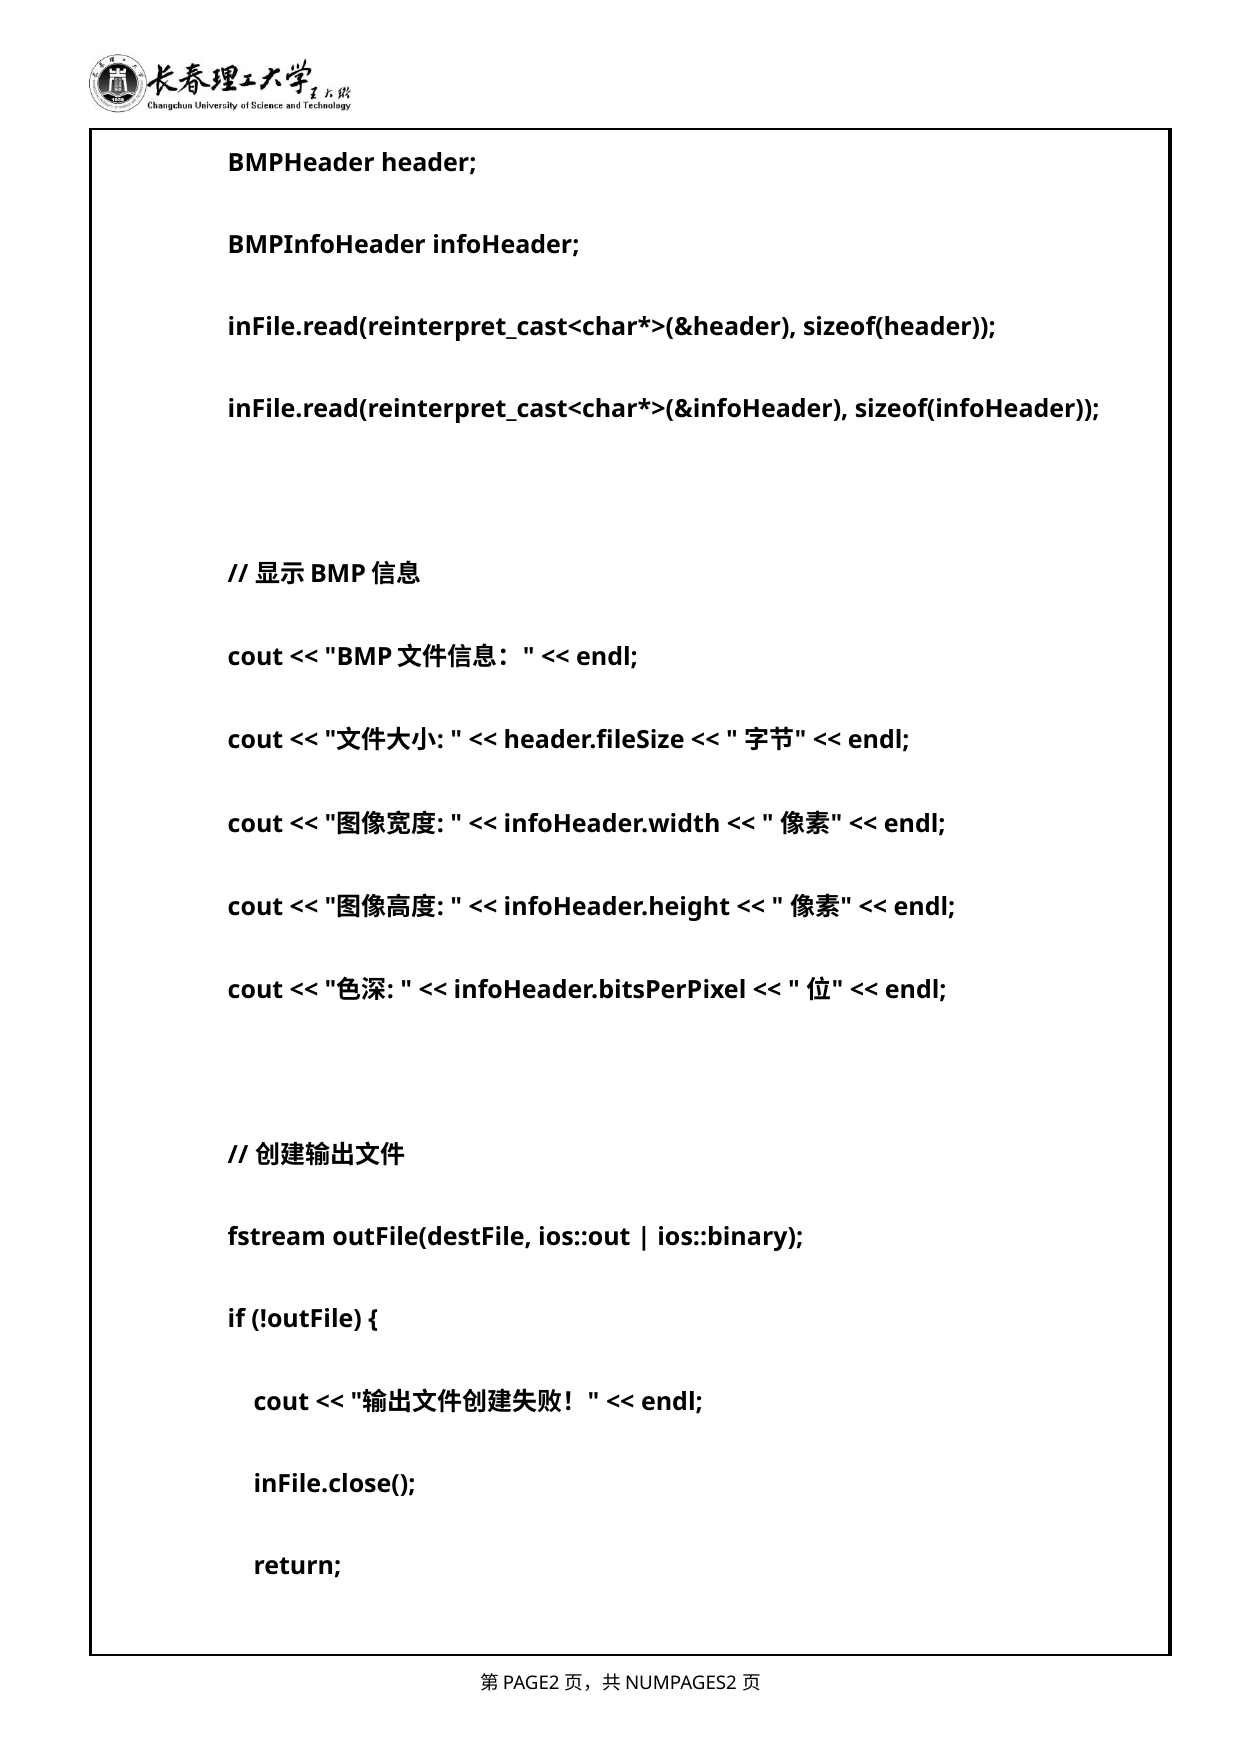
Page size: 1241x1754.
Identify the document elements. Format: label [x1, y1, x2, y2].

table_cell [92, 130, 1168, 1654]
picture [88, 53, 355, 113]
